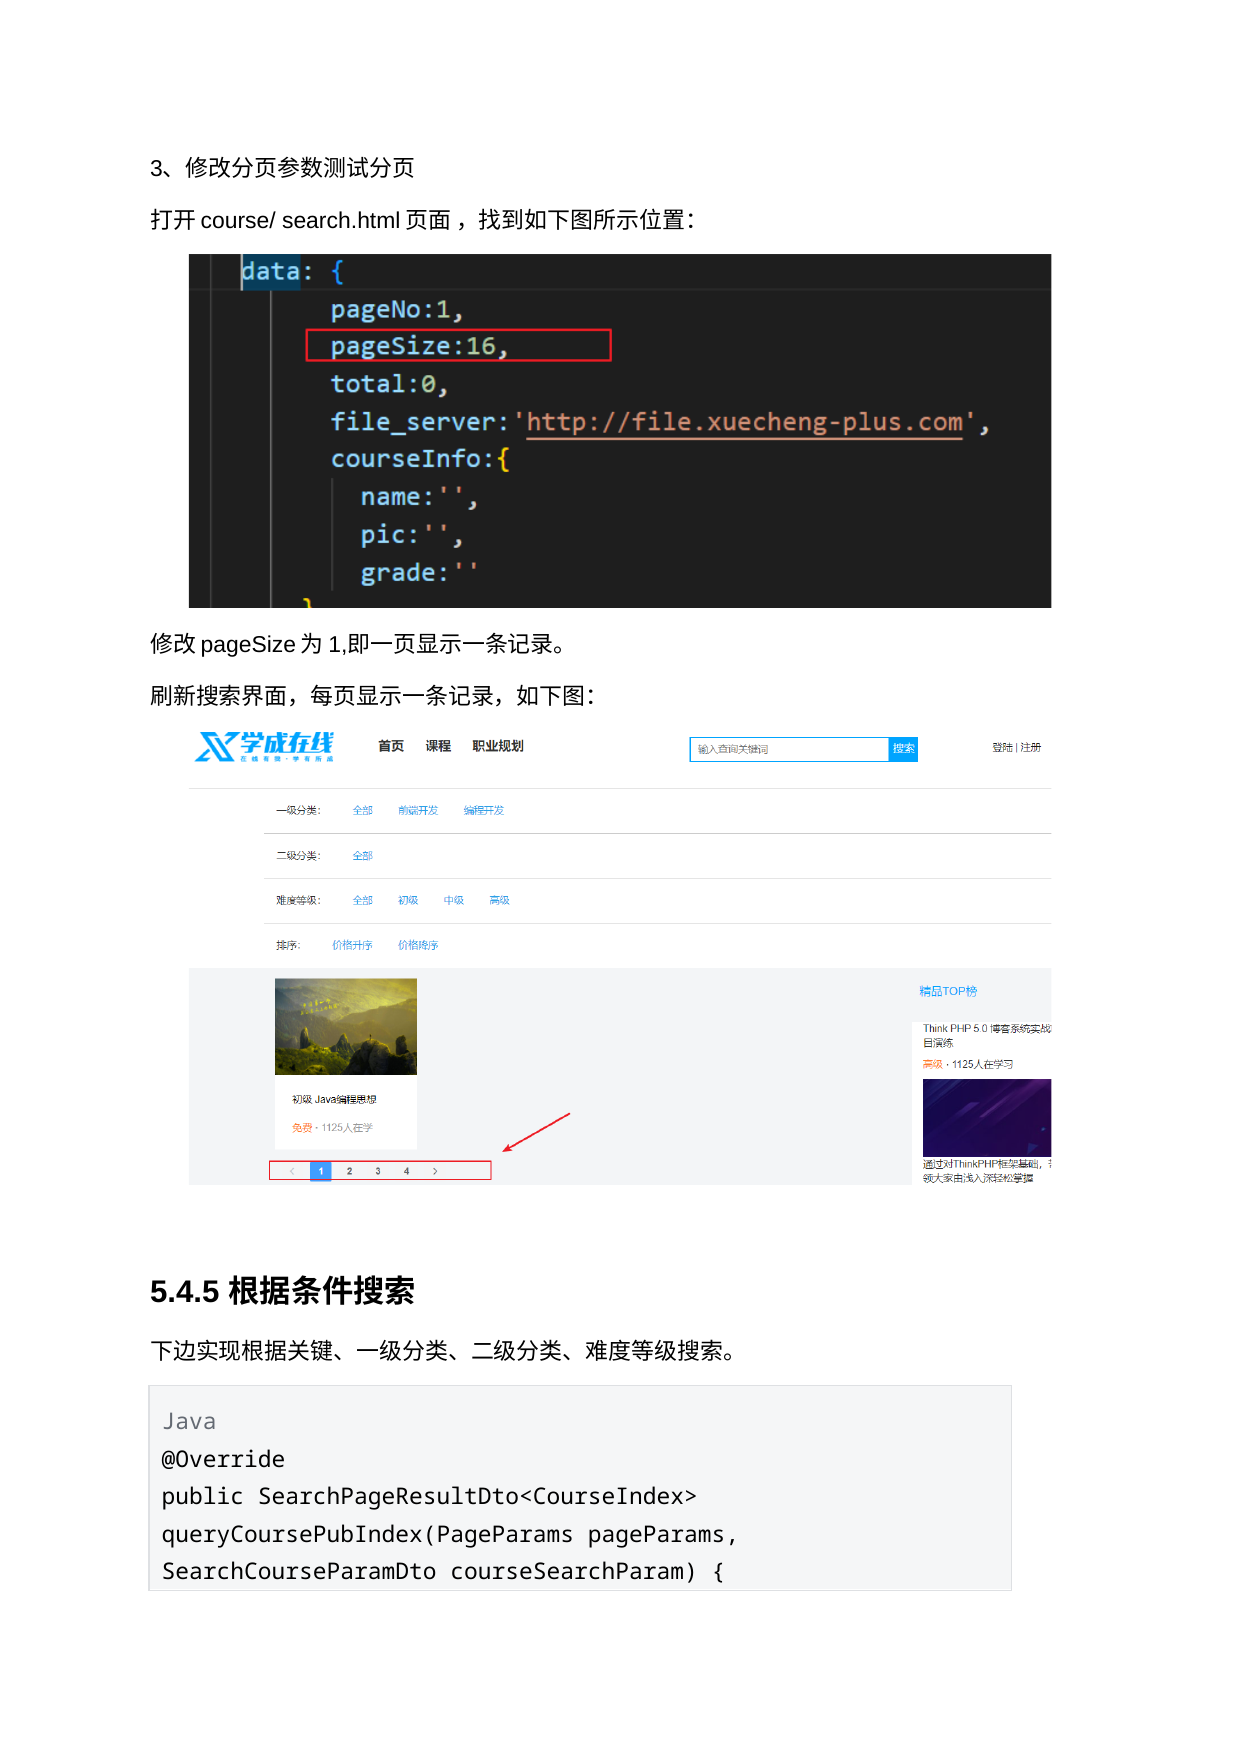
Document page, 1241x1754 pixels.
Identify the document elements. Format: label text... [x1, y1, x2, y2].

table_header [150, 1386, 1011, 1589]
text 刷新搜索界面，每页显示一条记录，如下图： [150, 678, 1090, 711]
text 修改pageSize为1,即一页显示一条记录。 [150, 626, 1090, 659]
text 下边实现根据关键、一级分类、二级分类、难度等级搜索。 [150, 1332, 1090, 1366]
picture [188, 254, 1052, 608]
text 5.4.5 根据条件搜索 [150, 1266, 1090, 1311]
picture [188, 730, 1052, 1185]
text 3、修改分页参数测试分页 [150, 150, 1090, 183]
text 打开course/ search.html页面 ，找到如下图所示位置： [150, 202, 1090, 236]
